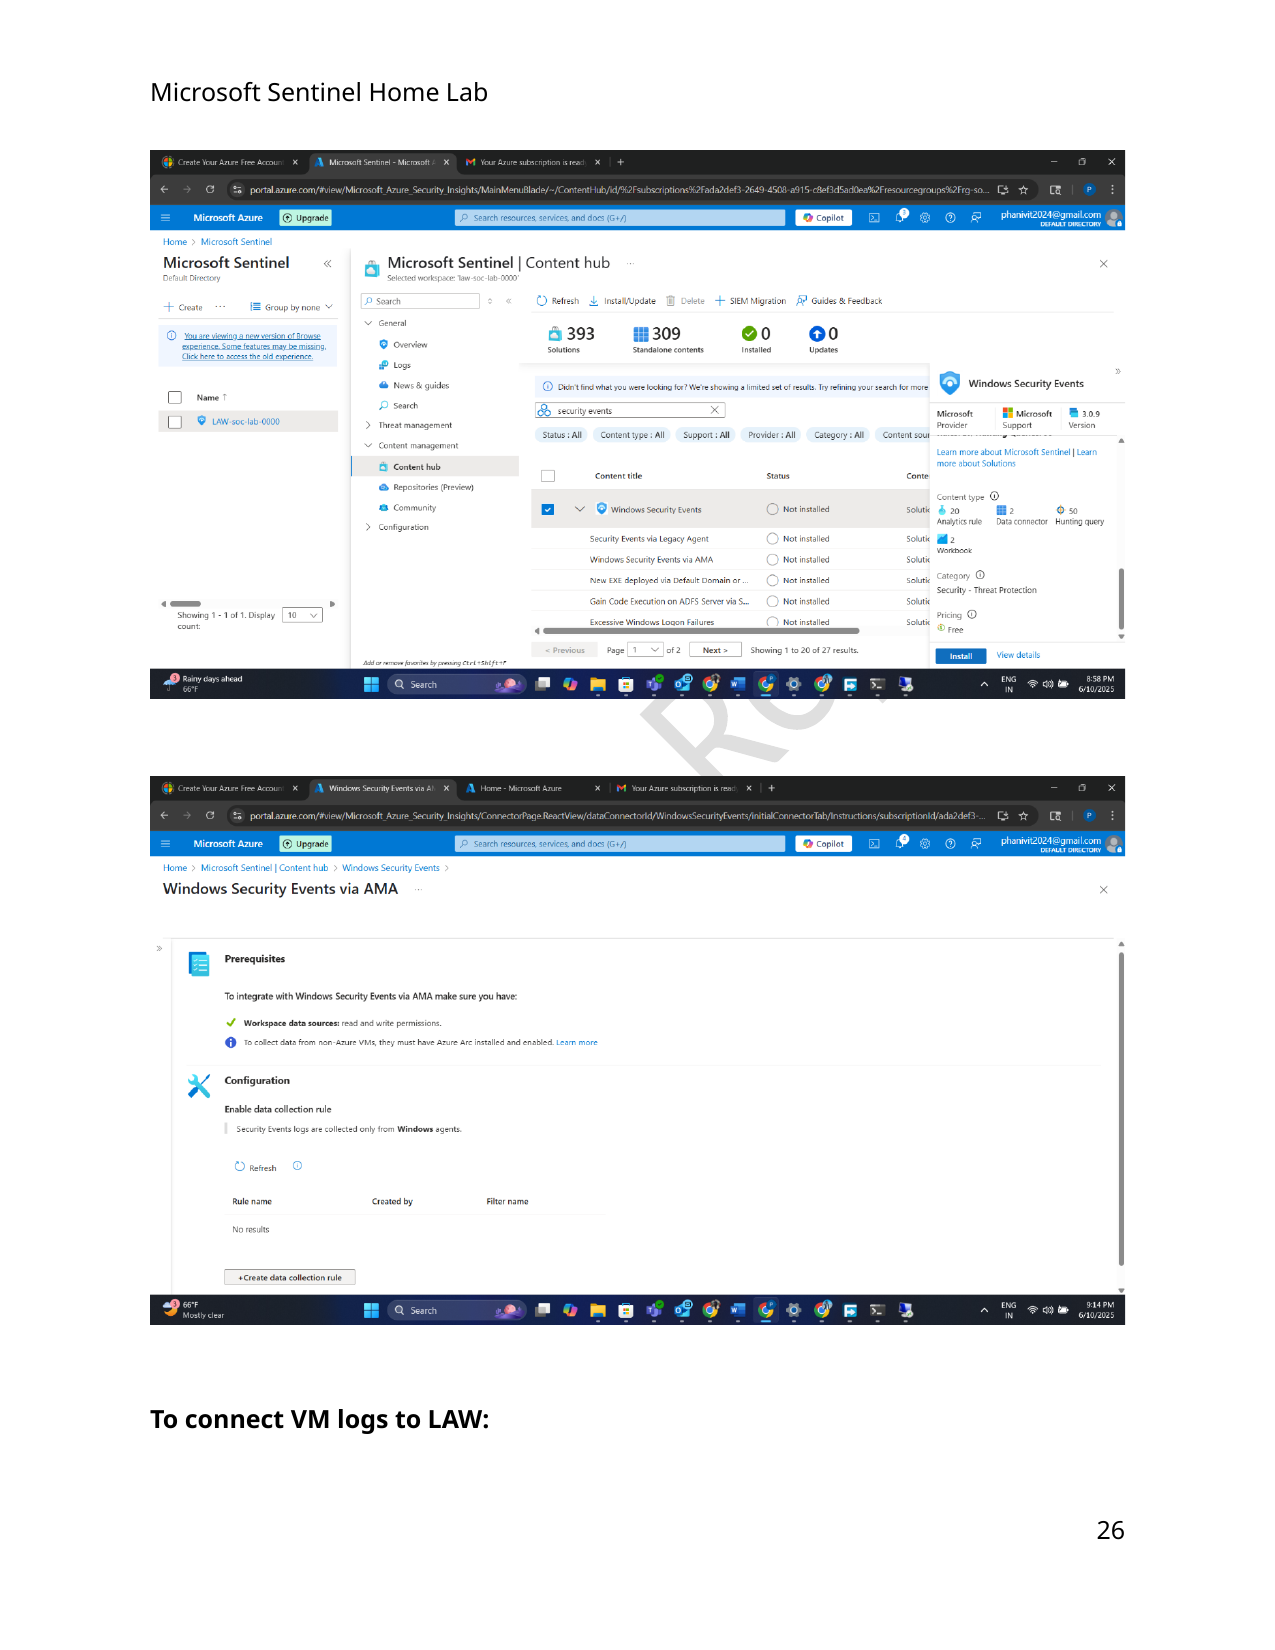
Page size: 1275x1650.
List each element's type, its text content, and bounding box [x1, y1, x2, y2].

picture [150, 776, 1125, 1325]
picture [150, 150, 1125, 699]
text To connect VM logs to LAW: [150, 1402, 1125, 1436]
